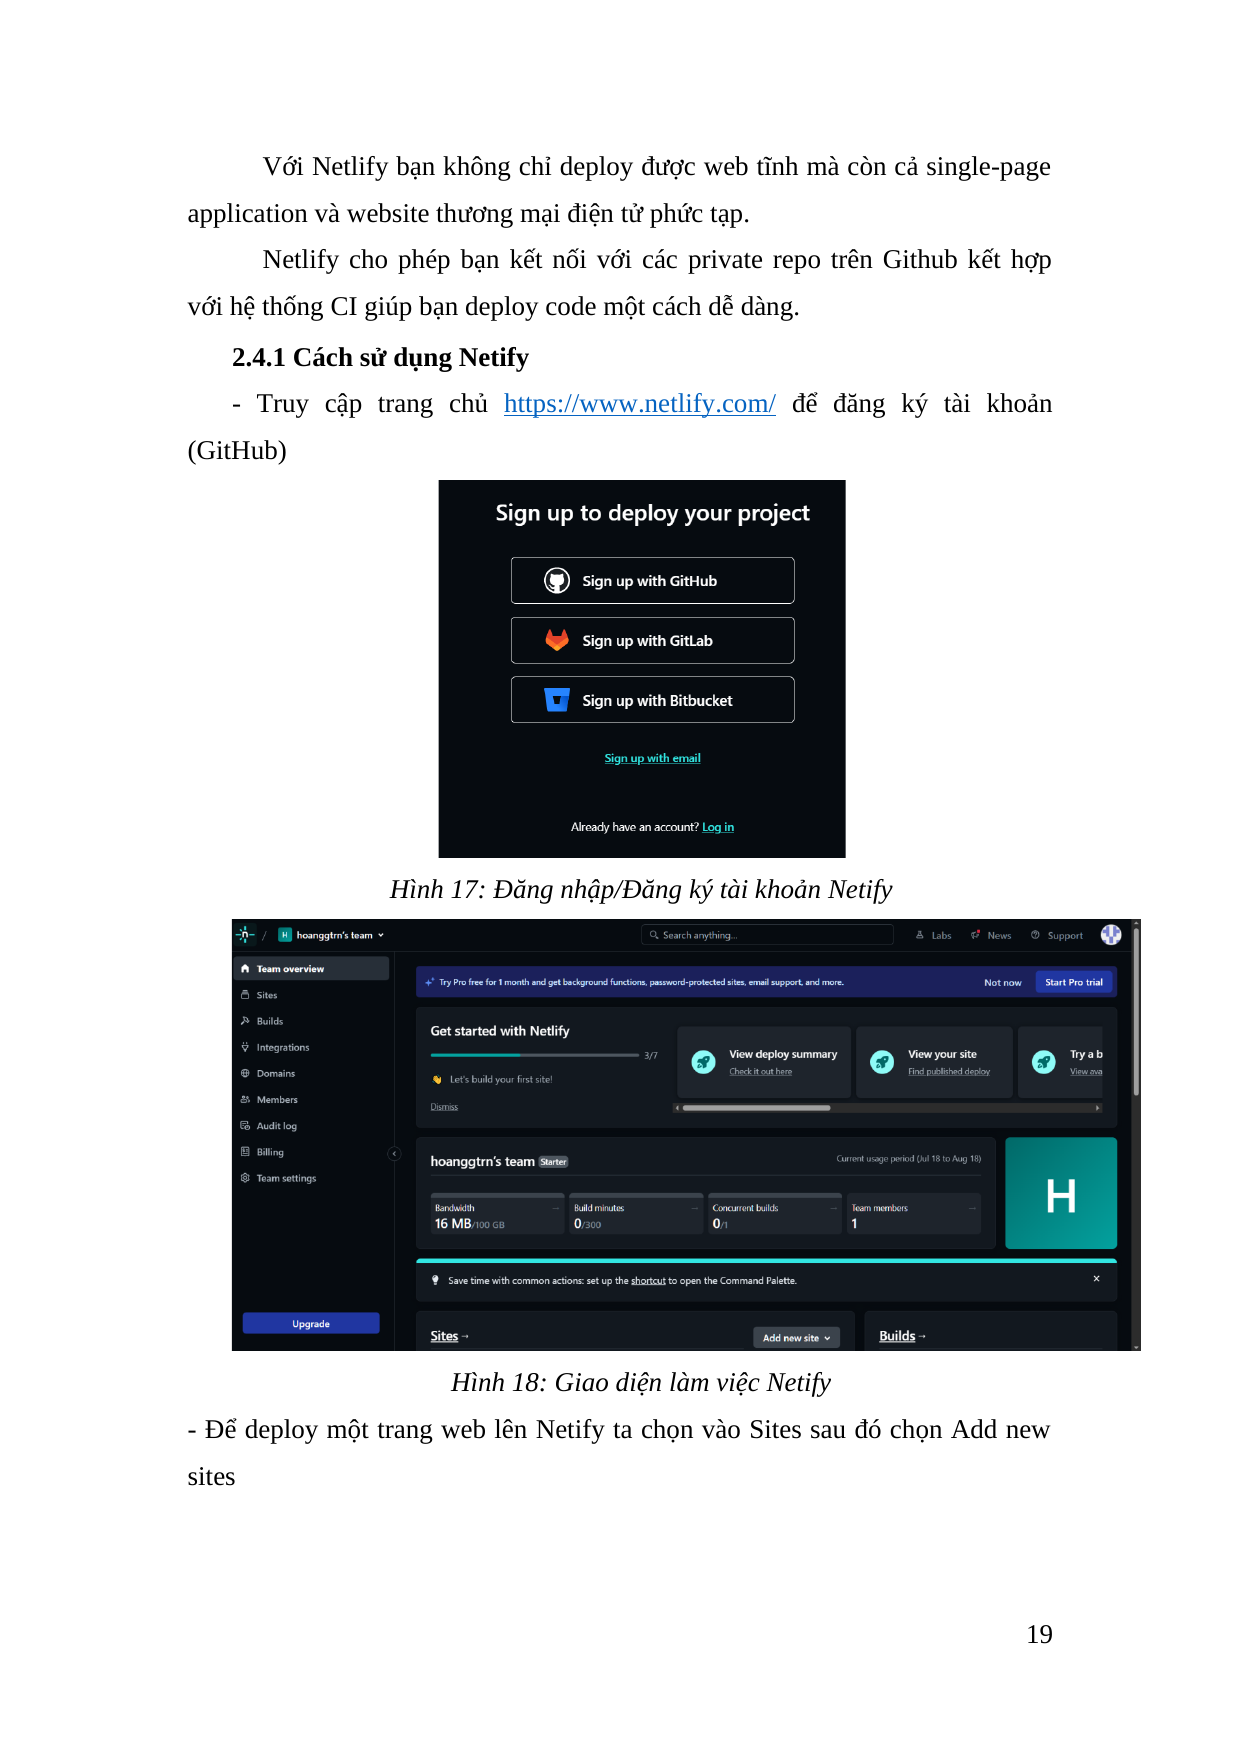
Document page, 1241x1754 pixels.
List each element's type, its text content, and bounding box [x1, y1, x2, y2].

picture [438, 480, 846, 858]
text Hình 17: Đăng nhập/Đăng ký tài khoản Netify [187, 873, 1053, 904]
subtitle 2.4.1 Cách sử dụng Netify [187, 341, 1053, 372]
text Với Netlify bạn không chỉ deploy được web tĩnh mà còn cả single-page application và website thương mại điện tử phức tạp. [187, 150, 1053, 228]
text Netlify cho phép bạn kết nối với các private repo trên Github kết hợp với hệ thống CI giúp bạn deploy code một cách dễ dàng. [187, 243, 1053, 321]
text - Để deploy một trang web lên Netify ta chọn vào Sites sau đó chọn Add new sites [187, 1413, 1053, 1491]
text Hình 18: Giao diện làm việc Netify [187, 1366, 1053, 1397]
text - Truy cập trang chủ https://www.netlify.com/ để đăng ký tài khoản (GitHub) [187, 387, 1053, 465]
picture [231, 919, 1141, 1351]
